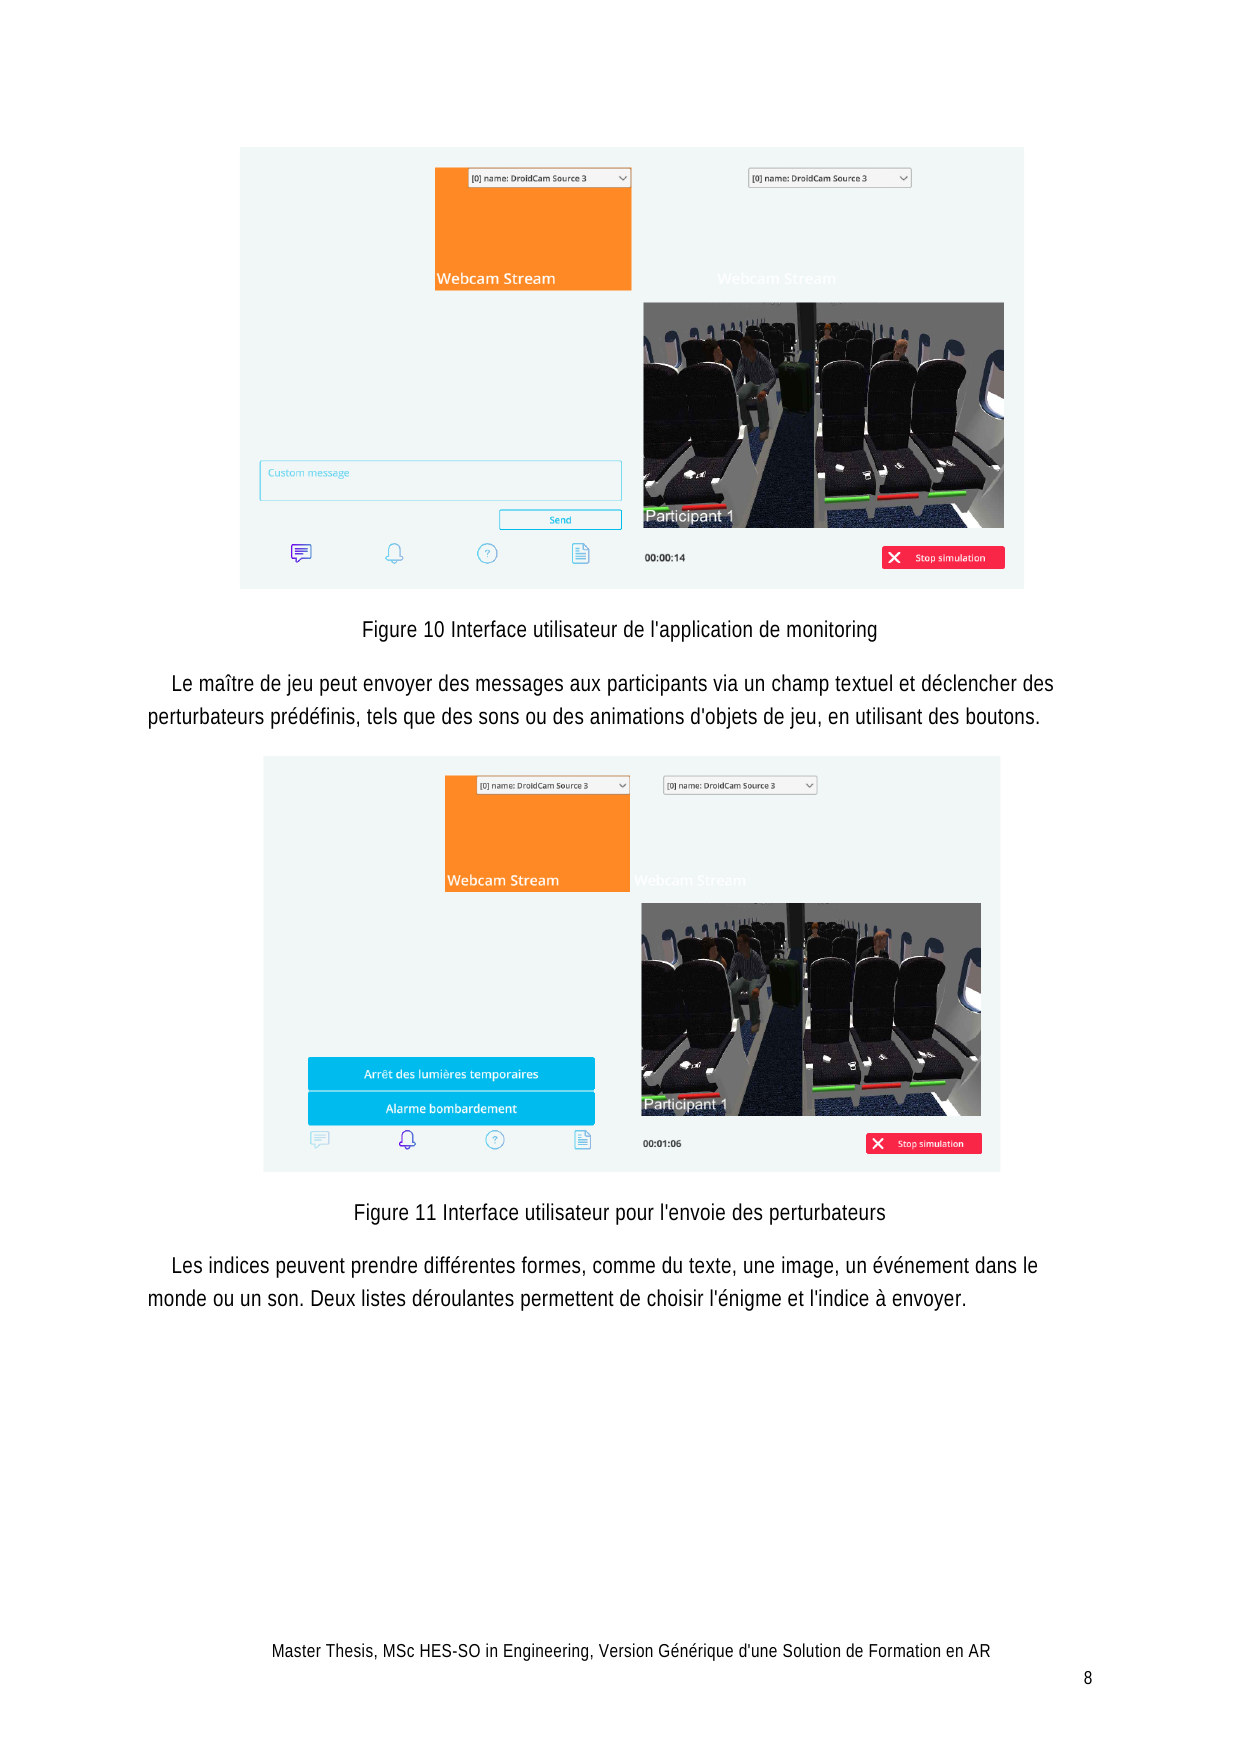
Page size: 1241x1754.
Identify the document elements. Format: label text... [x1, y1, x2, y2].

picture [239, 147, 1025, 589]
picture [263, 756, 1001, 1172]
text Figure 11 Interface utilisateur pour l'envoie des perturbateurs [148, 1199, 1092, 1225]
text Figure 10 Interface utilisateur de l'application de monitoring [148, 616, 1092, 643]
text Le maître de jeu peut envoyer des messages aux participants via un champ textuel et déclencher des perturbateurs prédéfinis, tels que des sons ou des animations d'objets de jeu, en utilisant des boutons. [148, 670, 1092, 729]
text Les indices peuvent prendre différentes formes, comme du texte, une image, un événement dans le monde ou un son. Deux listes déroulantes permettent de choisir l'énigme et l'indice à envoyer. [148, 1252, 1092, 1312]
